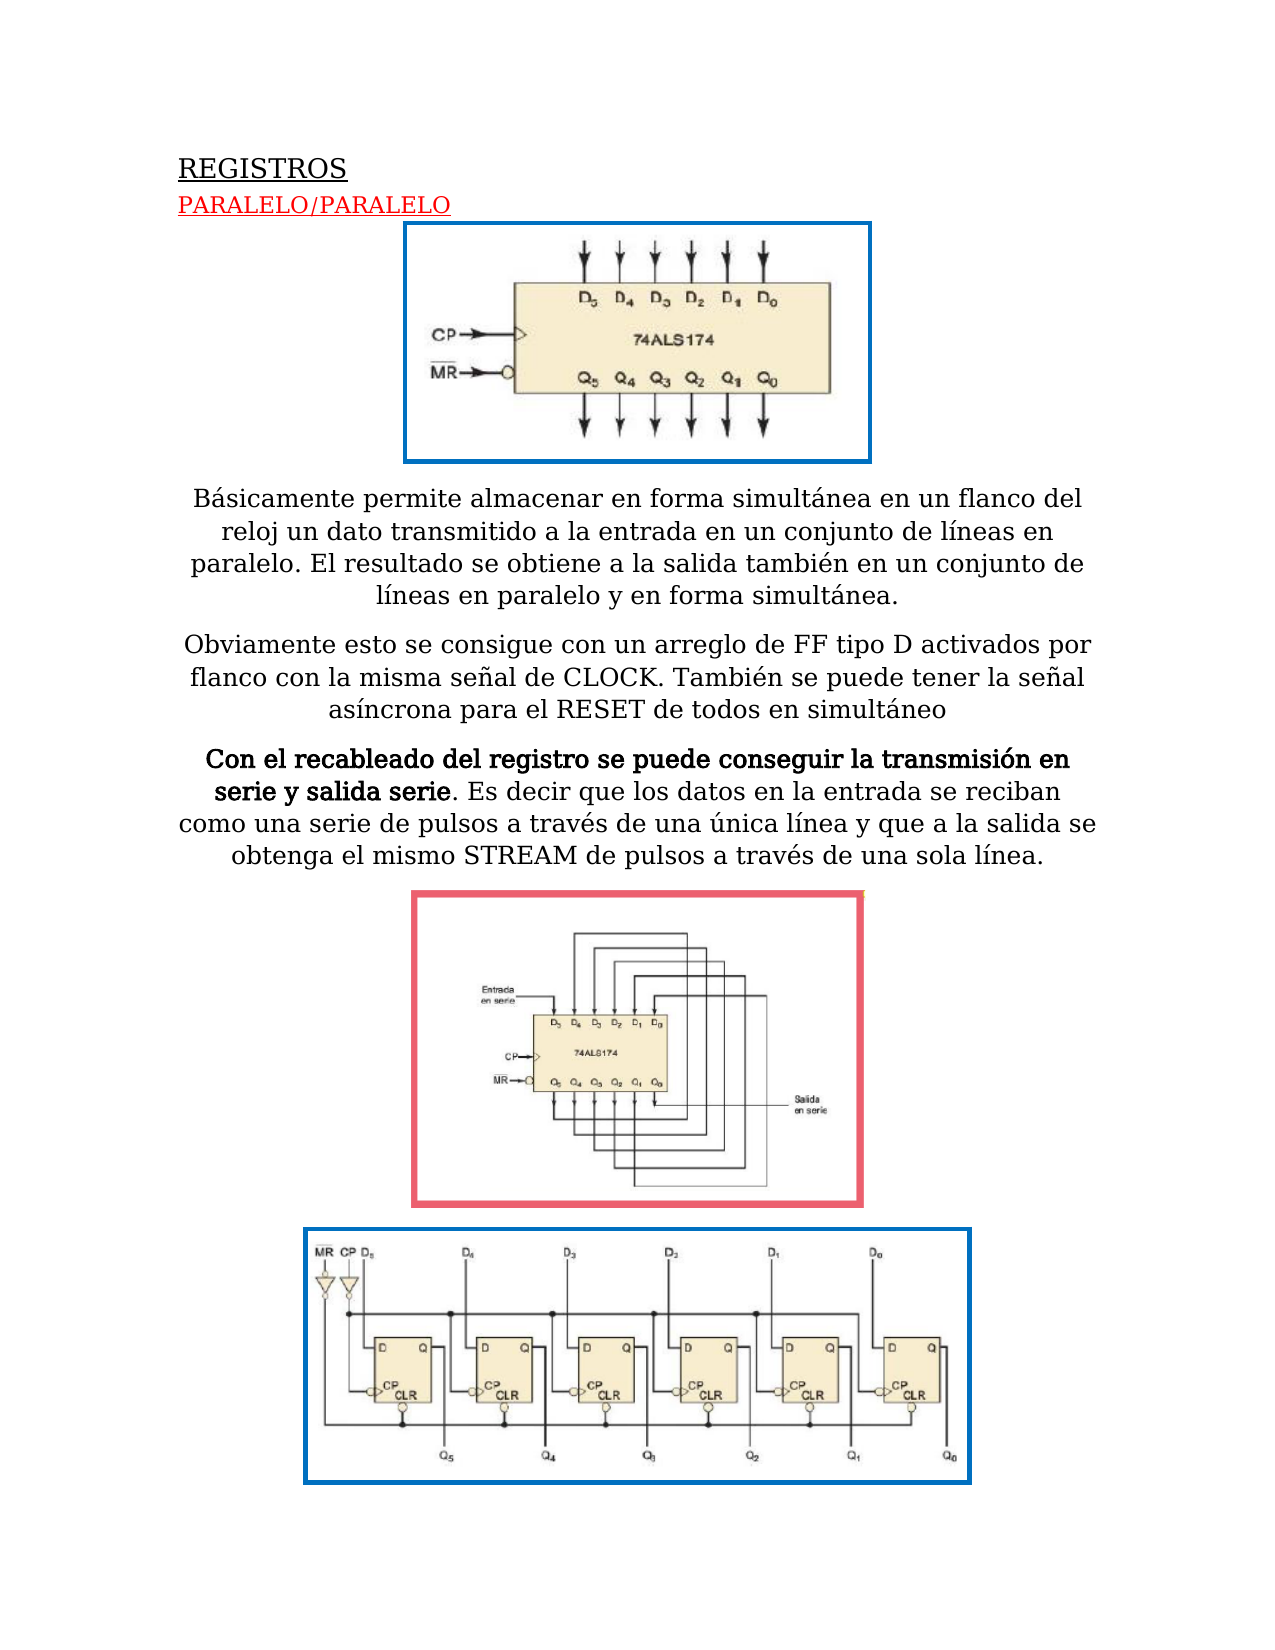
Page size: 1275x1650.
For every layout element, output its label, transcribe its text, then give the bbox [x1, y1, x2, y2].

subtitle PARALELO/PARALELO [177, 191, 1098, 218]
subtitle REGISTROS [177, 152, 1098, 184]
picture [410, 889, 866, 1208]
text Obviamente esto se consigue con un arreglo de FF tipo D activados por flanco con la misma señal de CLOCK. También se puede tener la señal asíncrona para el RESET de todos en simultáneo [177, 629, 1098, 724]
picture [407, 225, 868, 459]
picture [308, 1231, 967, 1480]
text Básicamente permite almacenar en forma simultánea en un flanco del reloj un dato transmitido a la entrada en un conjunto de líneas en paralelo. El resultado se obtiene a la salida también en un conjunto de líneas en paralelo y en forma simultánea. [177, 483, 1098, 610]
text Con el recableado del registro se puede conseguir la transmisión en serie y salida serie. Es decir que los datos en la entrada se reciban como una serie de pulsos a través de una única línea y que a la salida se obtenga el mismo STREAM de pulsos a través de una sola línea. [177, 743, 1098, 870]
